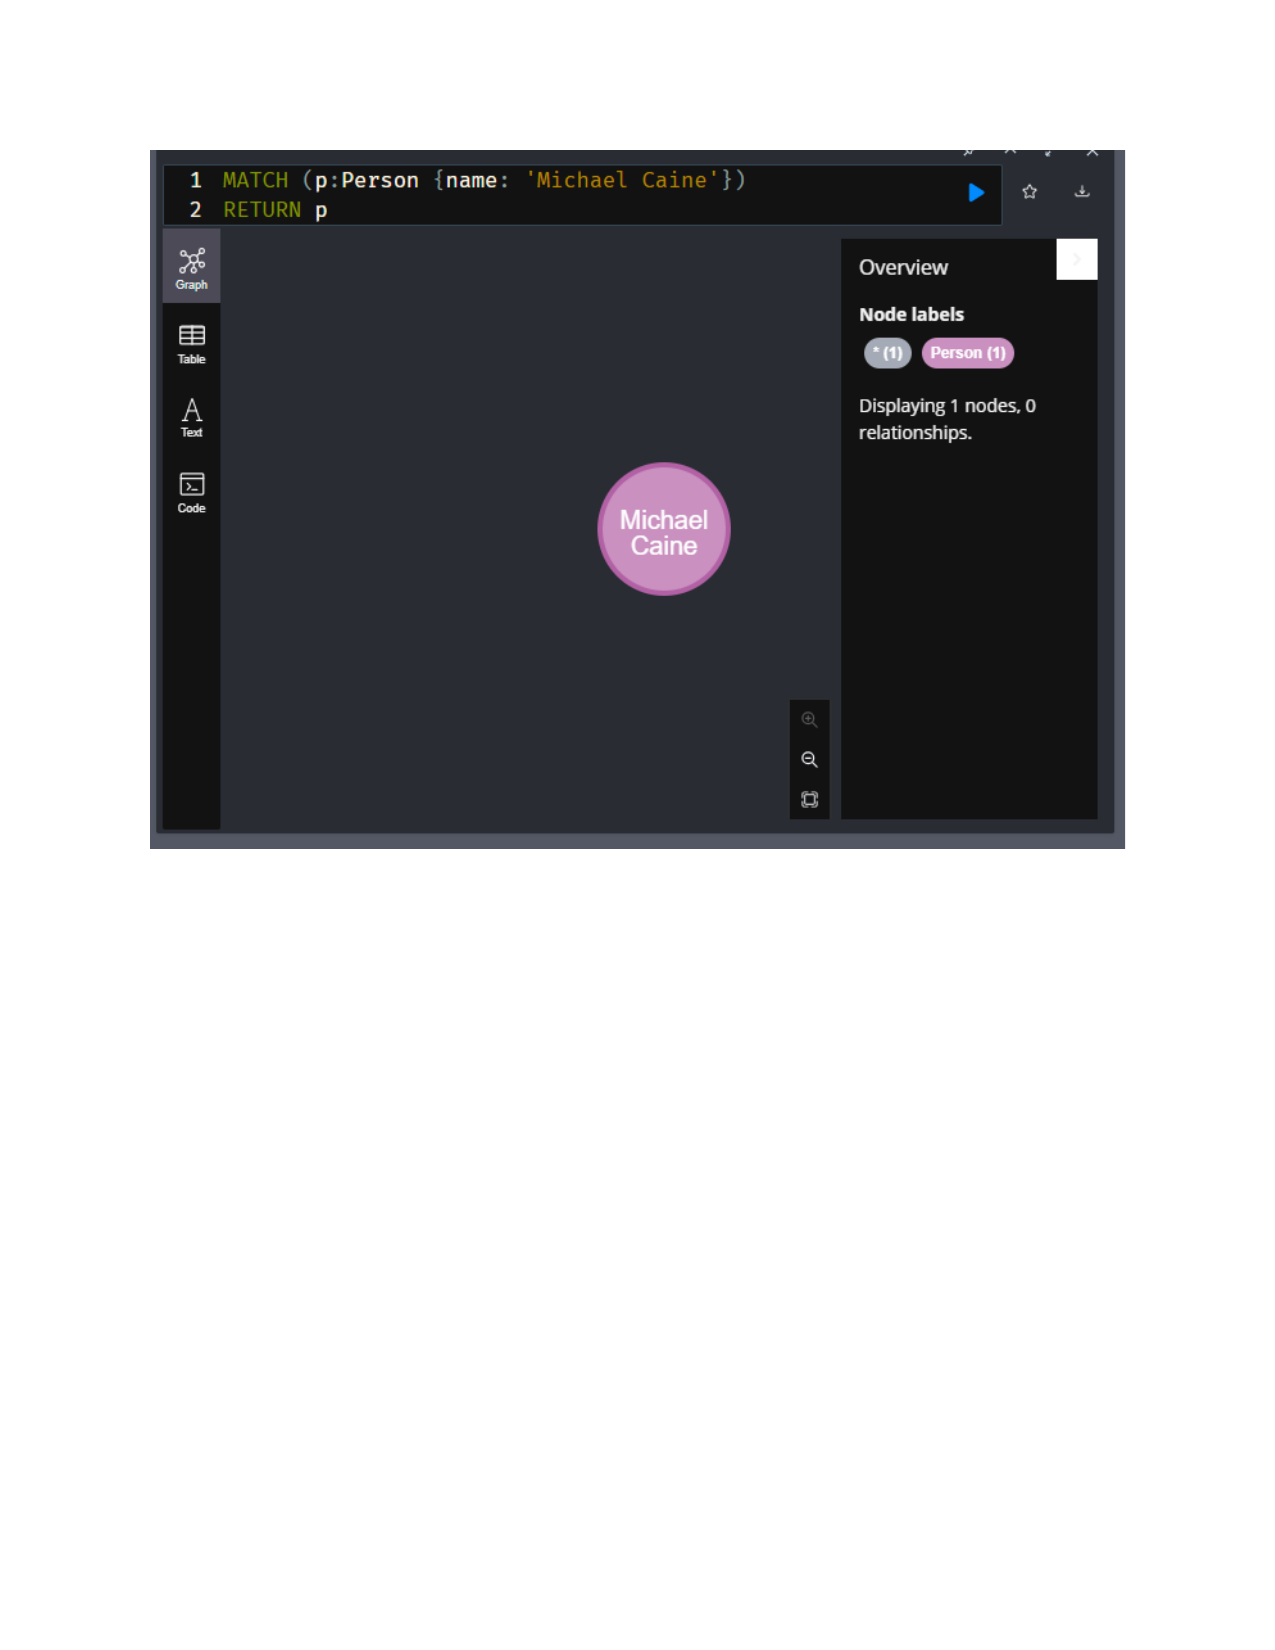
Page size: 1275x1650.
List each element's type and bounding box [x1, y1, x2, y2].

picture [150, 150, 1125, 849]
